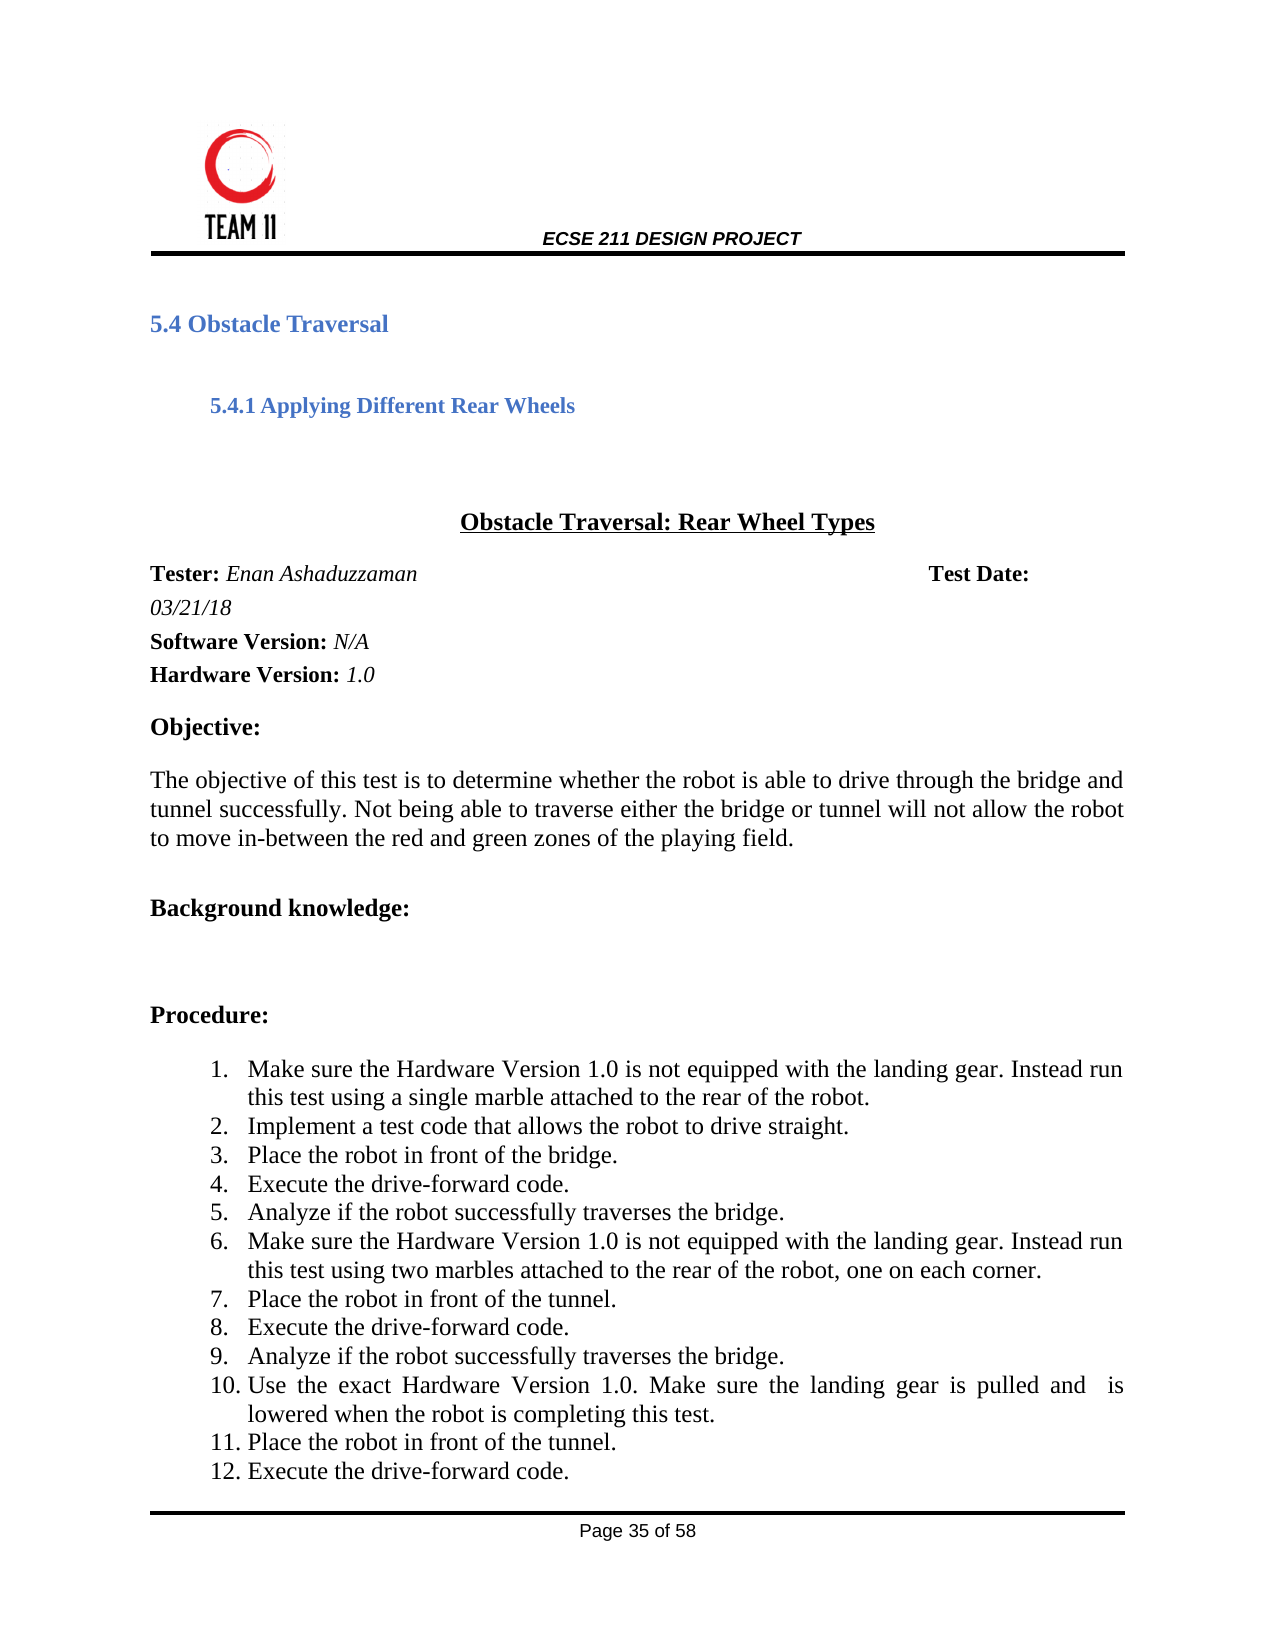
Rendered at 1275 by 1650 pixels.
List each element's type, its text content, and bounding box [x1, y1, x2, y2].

text Tester: Enan Ashaduzzaman Test Date: 03/21/18 Software Version: N/A Hardware Version: 1.0 [150, 561, 1125, 688]
list Execute the drive-forward code. [210, 1456, 1125, 1485]
list Place the robot in front of the tunnel. [210, 1284, 1125, 1312]
text Objective: [150, 712, 1125, 741]
list Analyze if the robot successfully traverses the bridge. [210, 1197, 1125, 1226]
subtitle 5.4.1 Applying Different Rear Wheels [150, 392, 1125, 418]
list Execute the drive-forward code. [210, 1169, 1125, 1197]
subtitle 5.4 Obstacle Traversal [150, 309, 1125, 338]
list Analyze if the robot successfully traverses the bridge. [210, 1341, 1125, 1370]
text Procedure: [150, 1000, 1125, 1029]
list Place the robot in front of the bridge. [210, 1140, 1125, 1169]
list Use the exact Hardware Version 1.0. Make sure the landing gear is pulled and is lowered when the robot is completing this test. [210, 1370, 1125, 1427]
picture [197, 120, 286, 245]
list Place the robot in front of the tunnel. [210, 1427, 1125, 1456]
text Obstacle Traversal: Rear Wheel Types [210, 507, 1125, 536]
list Make sure the Hardware Version 1.0 is not equipped with the landing gear. Instead run this test using a single marble attached to the rear of the robot. [210, 1054, 1125, 1111]
list Execute the drive-forward code. [210, 1312, 1125, 1341]
text The objective of this test is to determine whether the robot is able to drive through the bridge and tunnel successfully. Not being able to traverse either the bridge or tunnel will not allow the robot to move in-between the red and green zones of the playing field. [150, 765, 1125, 851]
list Make sure the Hardware Version 1.0 is not equipped with the landing gear. Instead run this test using two marbles attached to the rear of the robot, one on each corner. [210, 1226, 1125, 1284]
text Background knowledge: [150, 893, 1125, 921]
list Implement a test code that allows the robot to drive straight. [210, 1111, 1125, 1140]
